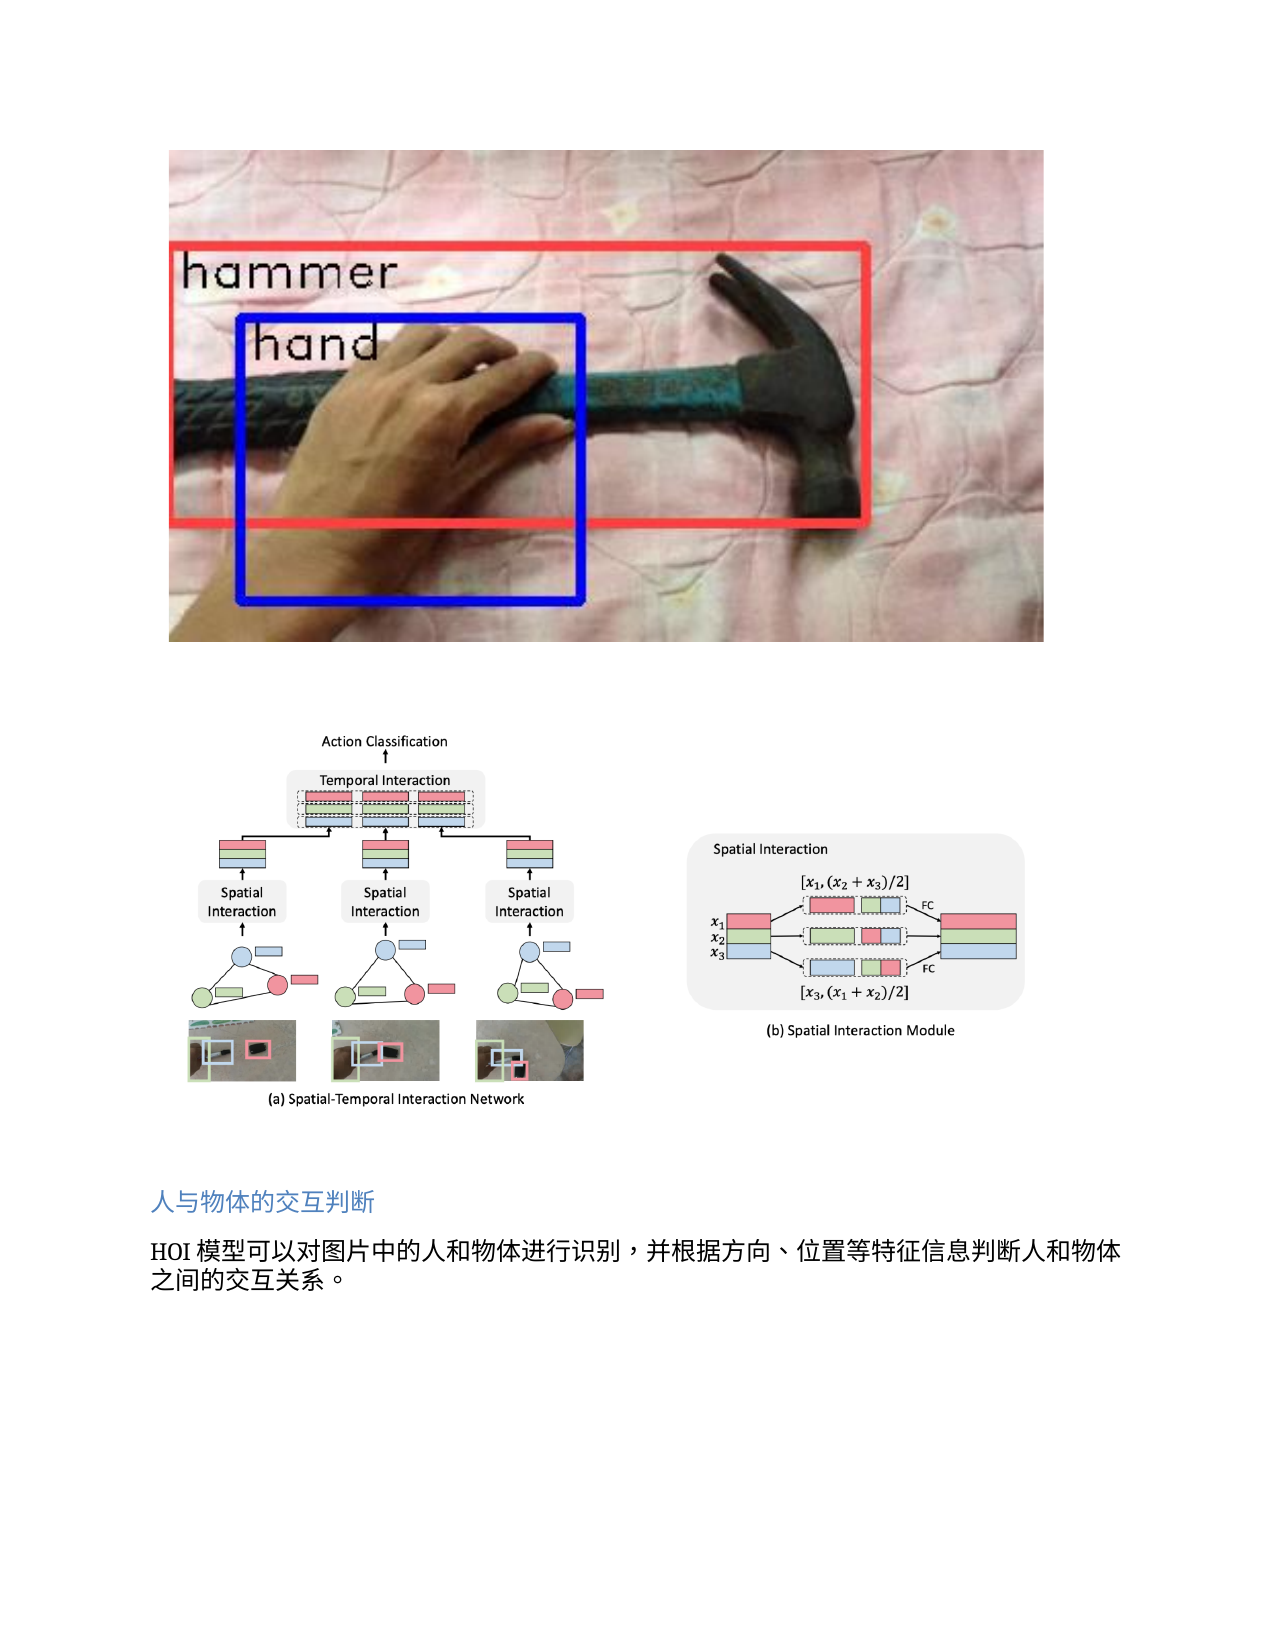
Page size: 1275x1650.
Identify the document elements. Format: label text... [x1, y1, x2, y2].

picture [168, 703, 1044, 1115]
subtitle 人与物体的交互判断 [150, 1185, 1125, 1219]
picture [168, 150, 1044, 642]
text HOI模型可以对图片中的人和物体进行识别，并根据方向、位置等特征信息判断人和物体之间的交互关系。 [150, 1238, 1125, 1295]
